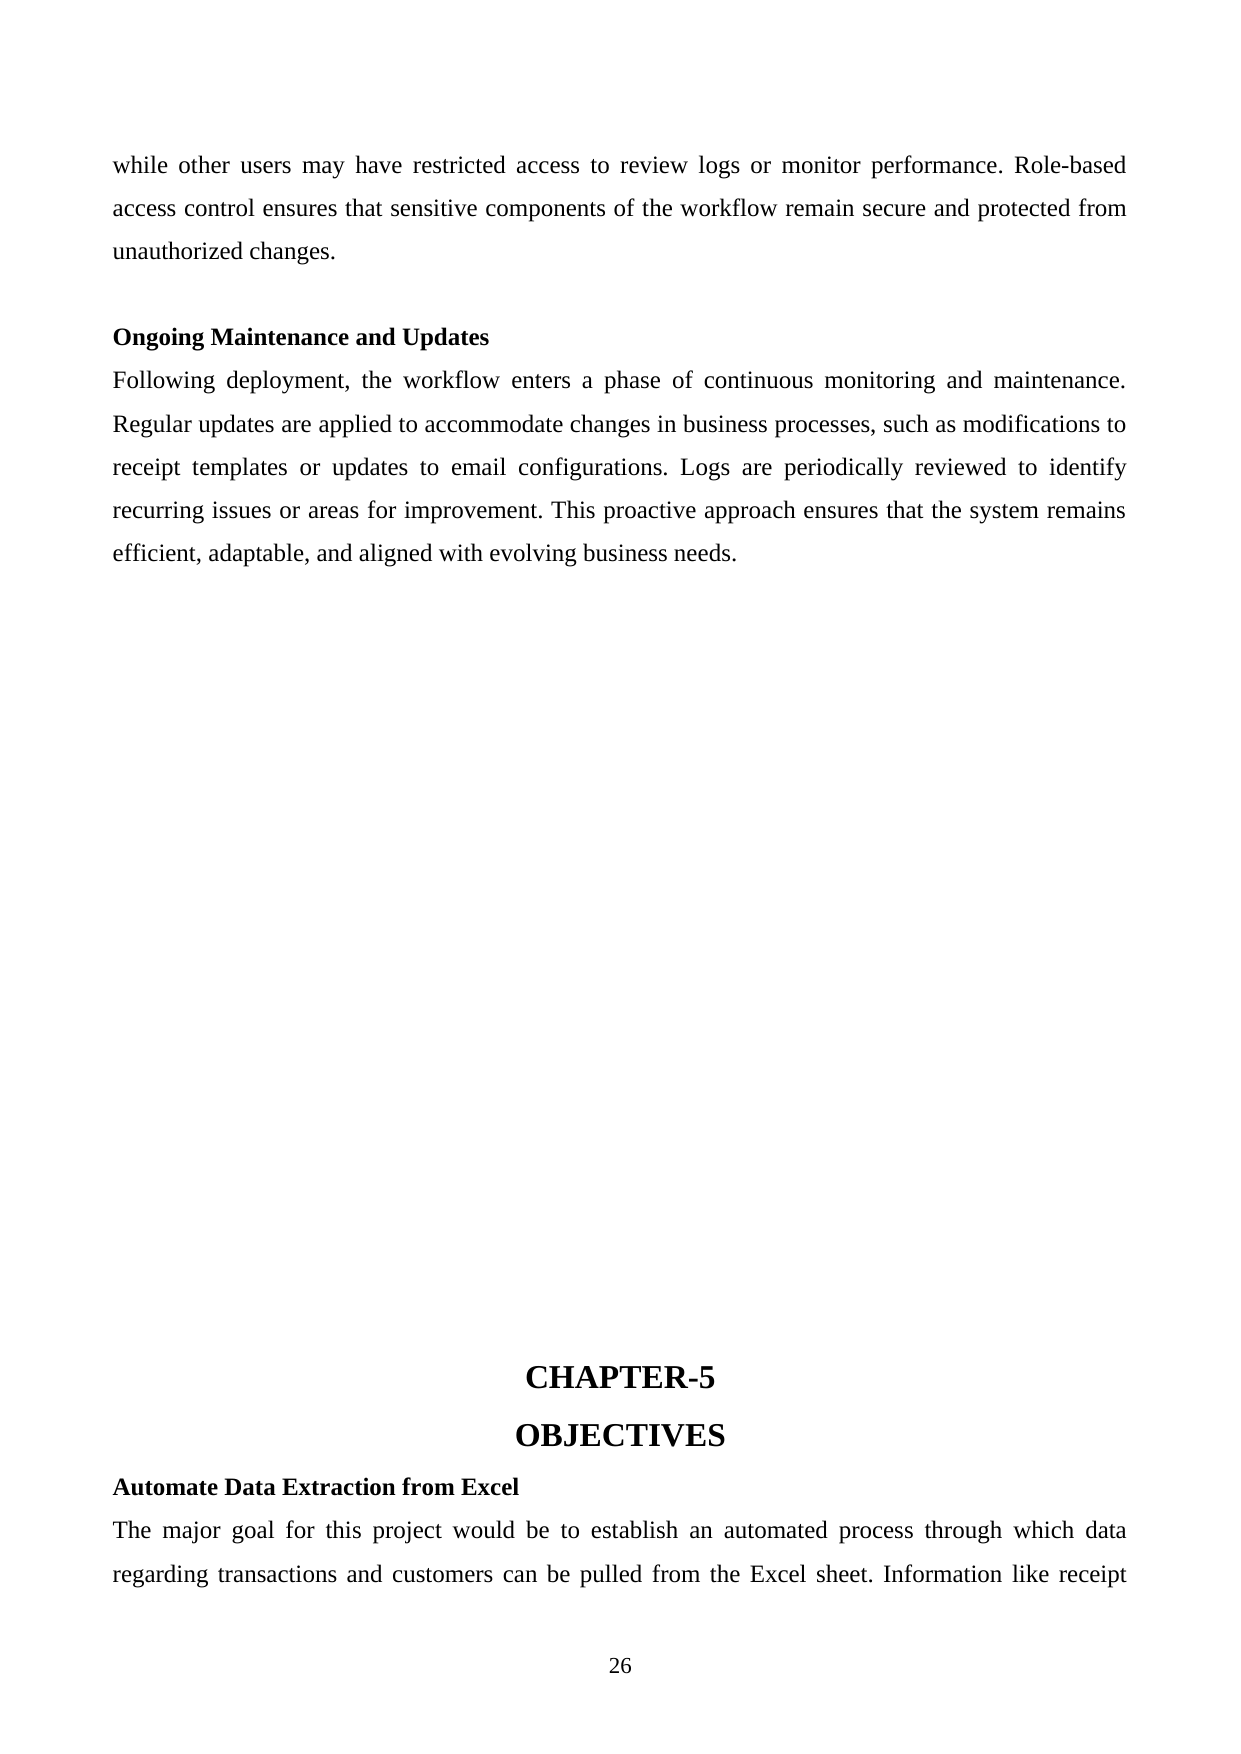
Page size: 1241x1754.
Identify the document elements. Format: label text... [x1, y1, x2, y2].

text Automate Data Extraction from Excel [112, 1472, 1128, 1501]
text Following deployment, the workflow enters a phase of continuous monitoring and maintenance. Regular updates are applied to accommodate changes in business processes, such as modifications to receipt templates or updates to email configurations. Logs are periodically reviewed to identify recurring issues or areas for improvement. This proactive approach ensures that the system remains efficient, adaptable, and aligned with evolving business needs. [112, 366, 1128, 567]
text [112, 1525, 1128, 1581]
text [112, 150, 1128, 265]
text CHAPTER-5 [112, 1357, 1128, 1396]
text Ongoing Maintenance and Updates [112, 322, 1128, 351]
text OBJECTIVES [112, 1415, 1128, 1453]
